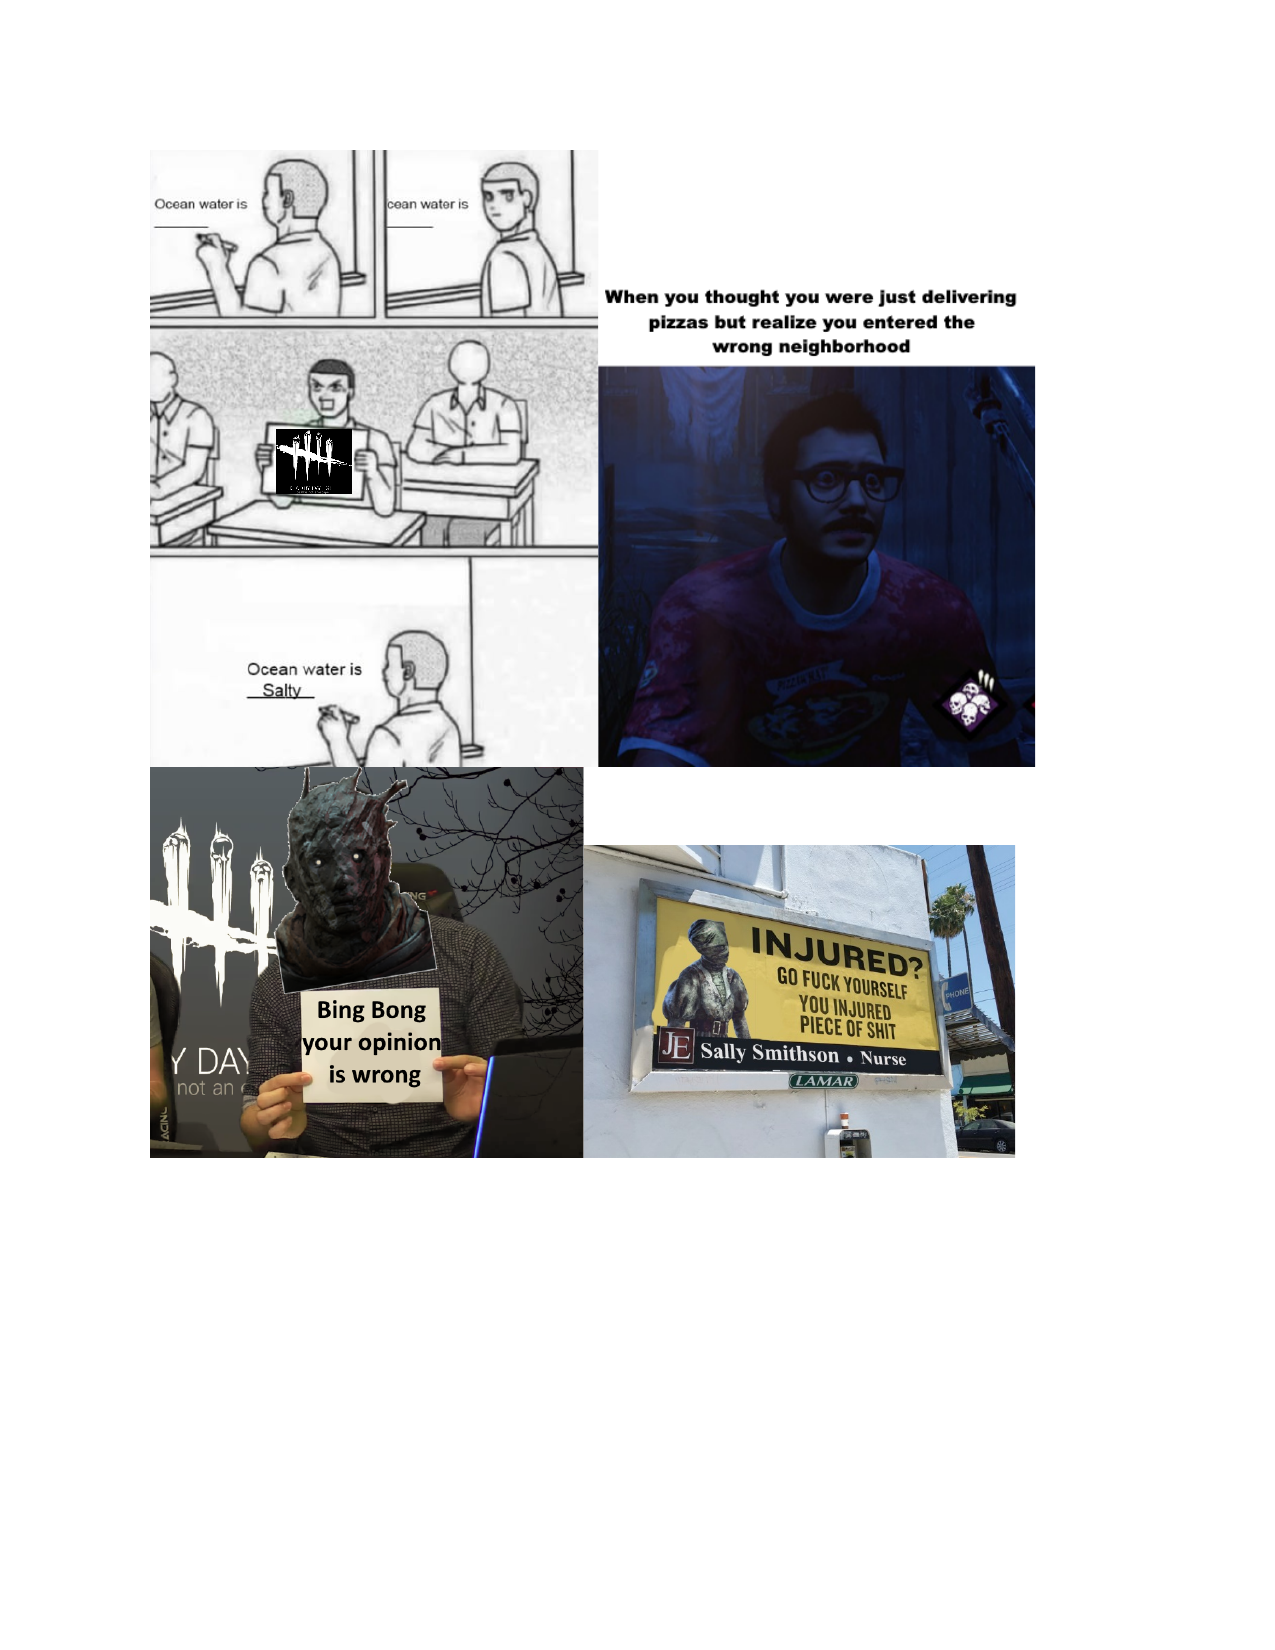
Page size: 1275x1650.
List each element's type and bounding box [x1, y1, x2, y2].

picture [150, 150, 1036, 1158]
